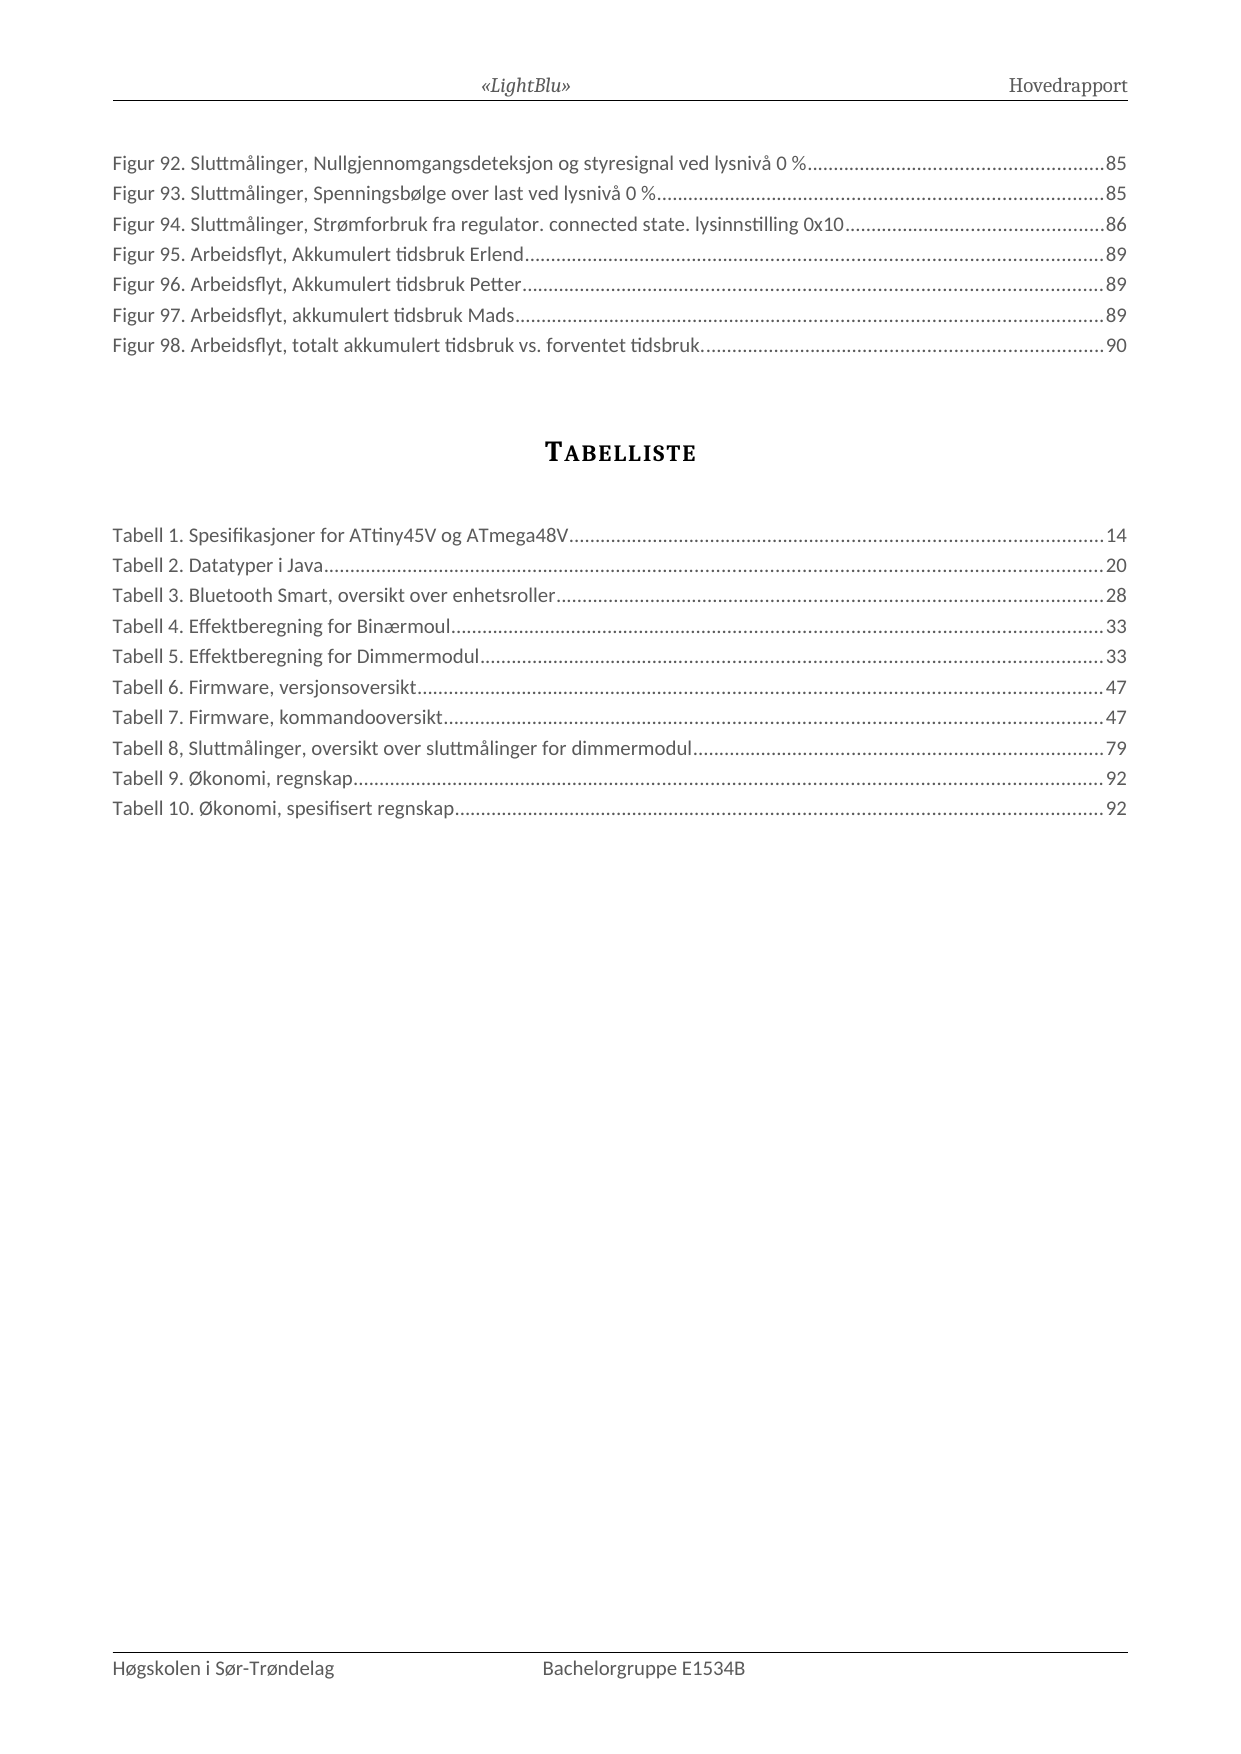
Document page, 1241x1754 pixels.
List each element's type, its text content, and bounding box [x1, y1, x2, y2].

text Tabell 9. Økonomi, regnskap 92 [112, 765, 1128, 791]
text Figur 97. Arbeidsflyt, akkumulert tidsbruk Mads 89 [112, 302, 1128, 327]
text Figur 98. Arbeidsflyt, totalt akkumulert tidsbruk vs. forventet tidsbruk. 90 [112, 332, 1128, 358]
text Tabell 8, Sluttmålinger, oversikt over sluttmålinger for dimmermodul 79 [112, 735, 1128, 760]
text Figur 95. Arbeidsflyt, Akkumulert tidsbruk Erlend 89 [112, 241, 1128, 267]
text Tabell 6. Firmware, versjonsoversikt 47 [112, 674, 1128, 699]
text Tabell 4. Effektberegning for Binærmoul 33 [112, 613, 1128, 638]
text Tabell 7. Firmware, kommandooversikt 47 [112, 704, 1128, 730]
subtitle Tabelliste [112, 435, 1128, 468]
text Figur 94. Sluttmålinger, Strømforbruk fra regulator. connected state. lysinnstilling 0x10 86 [112, 211, 1128, 236]
text Figur 93. Sluttmålinger, Spenningsbølge over last ved lysnivå 0 % 85 [112, 180, 1128, 206]
text Figur 96. Arbeidsflyt, Akkumulert tidsbruk Petter 89 [112, 272, 1128, 297]
text Figur 92. Sluttmålinger, Nullgjennomgangsdeteksjon og styresignal ved lysnivå 0 % 85 [112, 150, 1128, 175]
text Tabell 2. Datatyper i Java 20 [112, 552, 1128, 578]
text Tabell 10. Økonomi, spesifisert regnskap 92 [112, 796, 1128, 821]
text Tabell 1. Spesifikasjoner for ATtiny45V og ATmega48V 14 [112, 522, 1128, 547]
text Tabell 3. Bluetooth Smart, oversikt over enhetsroller 28 [112, 583, 1128, 608]
text Tabell 5. Effektberegning for Dimmermodul 33 [112, 643, 1128, 669]
